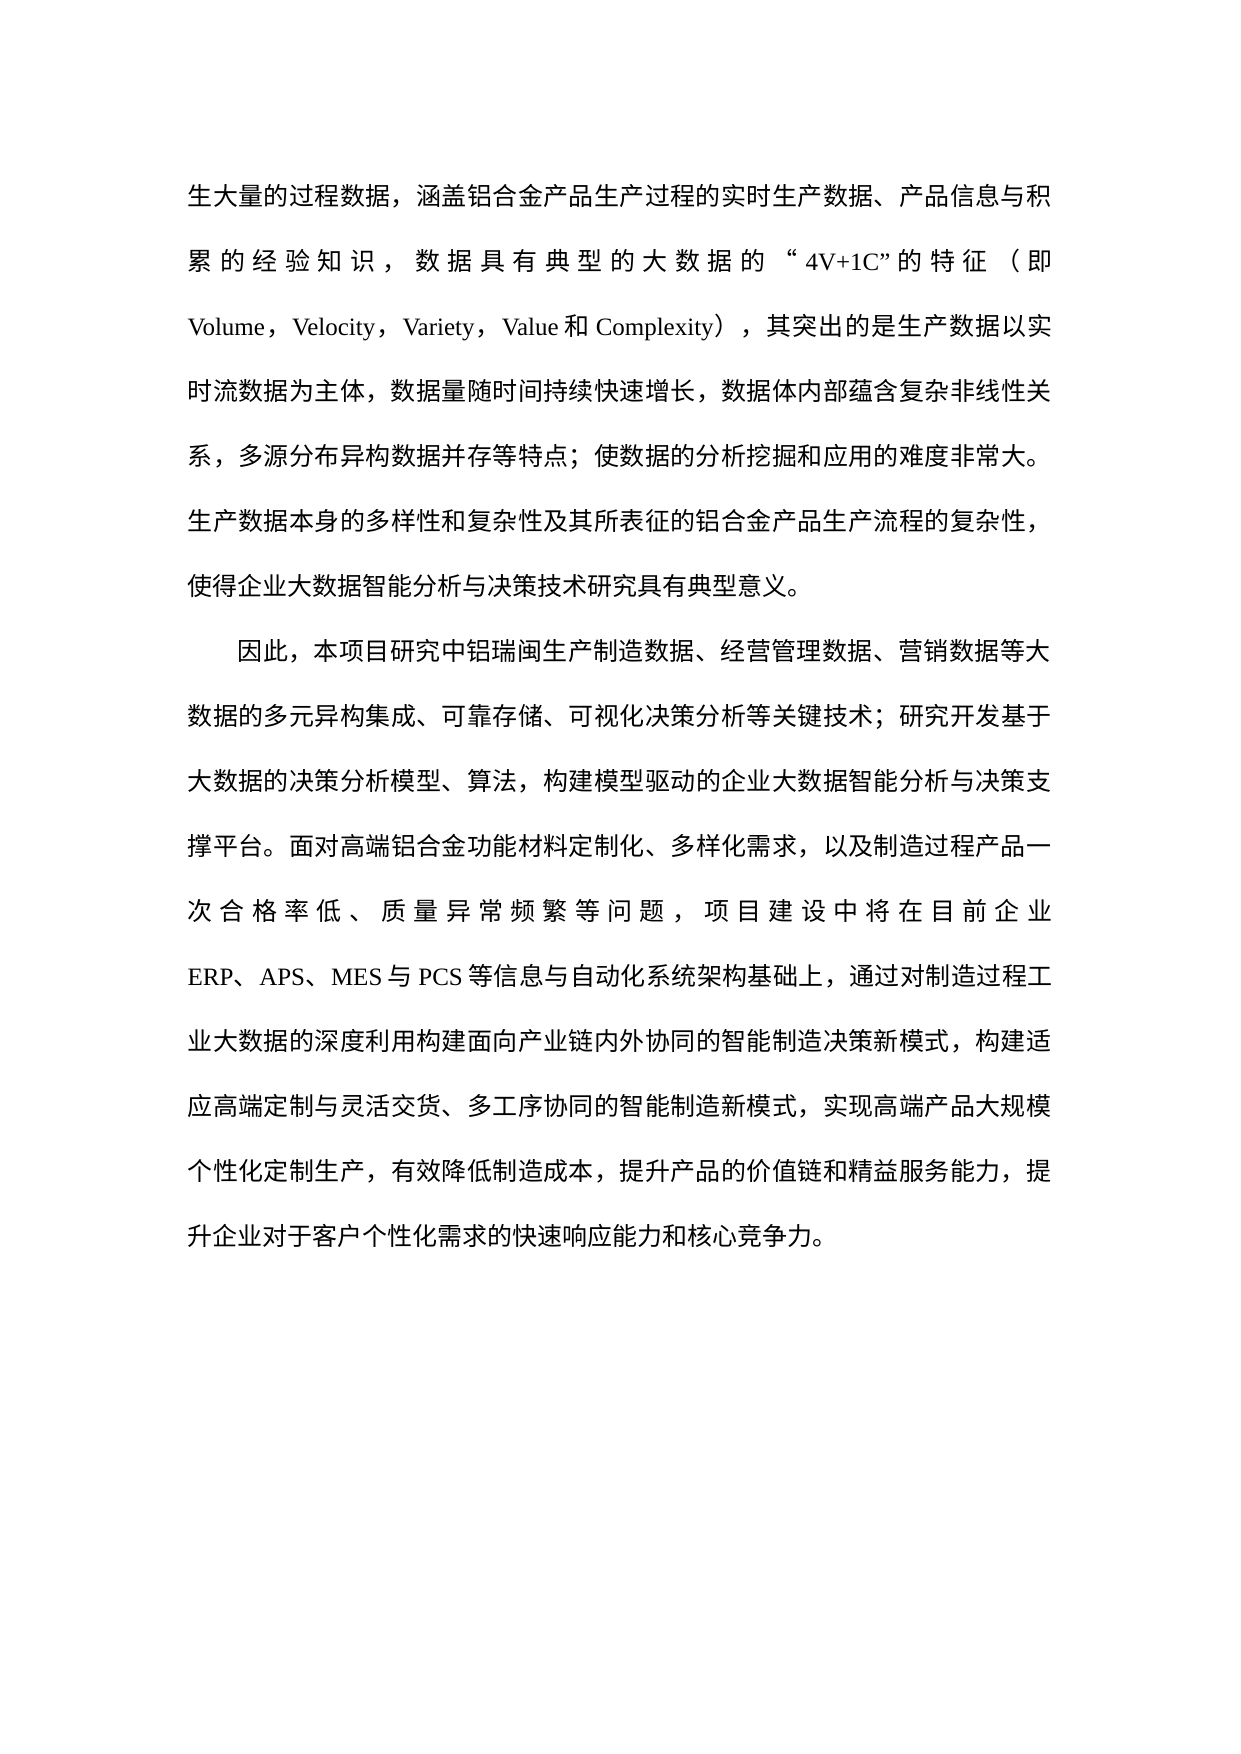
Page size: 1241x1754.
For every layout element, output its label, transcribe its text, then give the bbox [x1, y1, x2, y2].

text 因此，本项目研究中铝瑞闽生产制造数据、经营管理数据、营销数据等大数据的多元异构集成、可靠存储、可视化决策分析等关键技术；研究开发基于大数据的决策分析模型、算法，构建模型驱动的企业大数据智能分析与决策支撑平台。面对高端铝合金功能材料定制化、多样化需求，以及制造过程产品一次合格率低、质量异常频繁等问题，项目建设中将在目前企业ERP、APS、MES与PCS等信息与自动化系统架构基础上，通过对制造过程工业大数据的深度利用构建面向产业链内外协同的智能制造决策新模式，构建适应高端定制与灵活交货、多工序协同的智能制造新模式，实现高端产品大规模个性化定制生产，有效降低制造成本，提升产品的价值链和精益服务能力，提升企业对于客户个性化需求的快速响应能力和核心竞争力。 [187, 617, 1053, 1267]
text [187, 162, 1053, 617]
